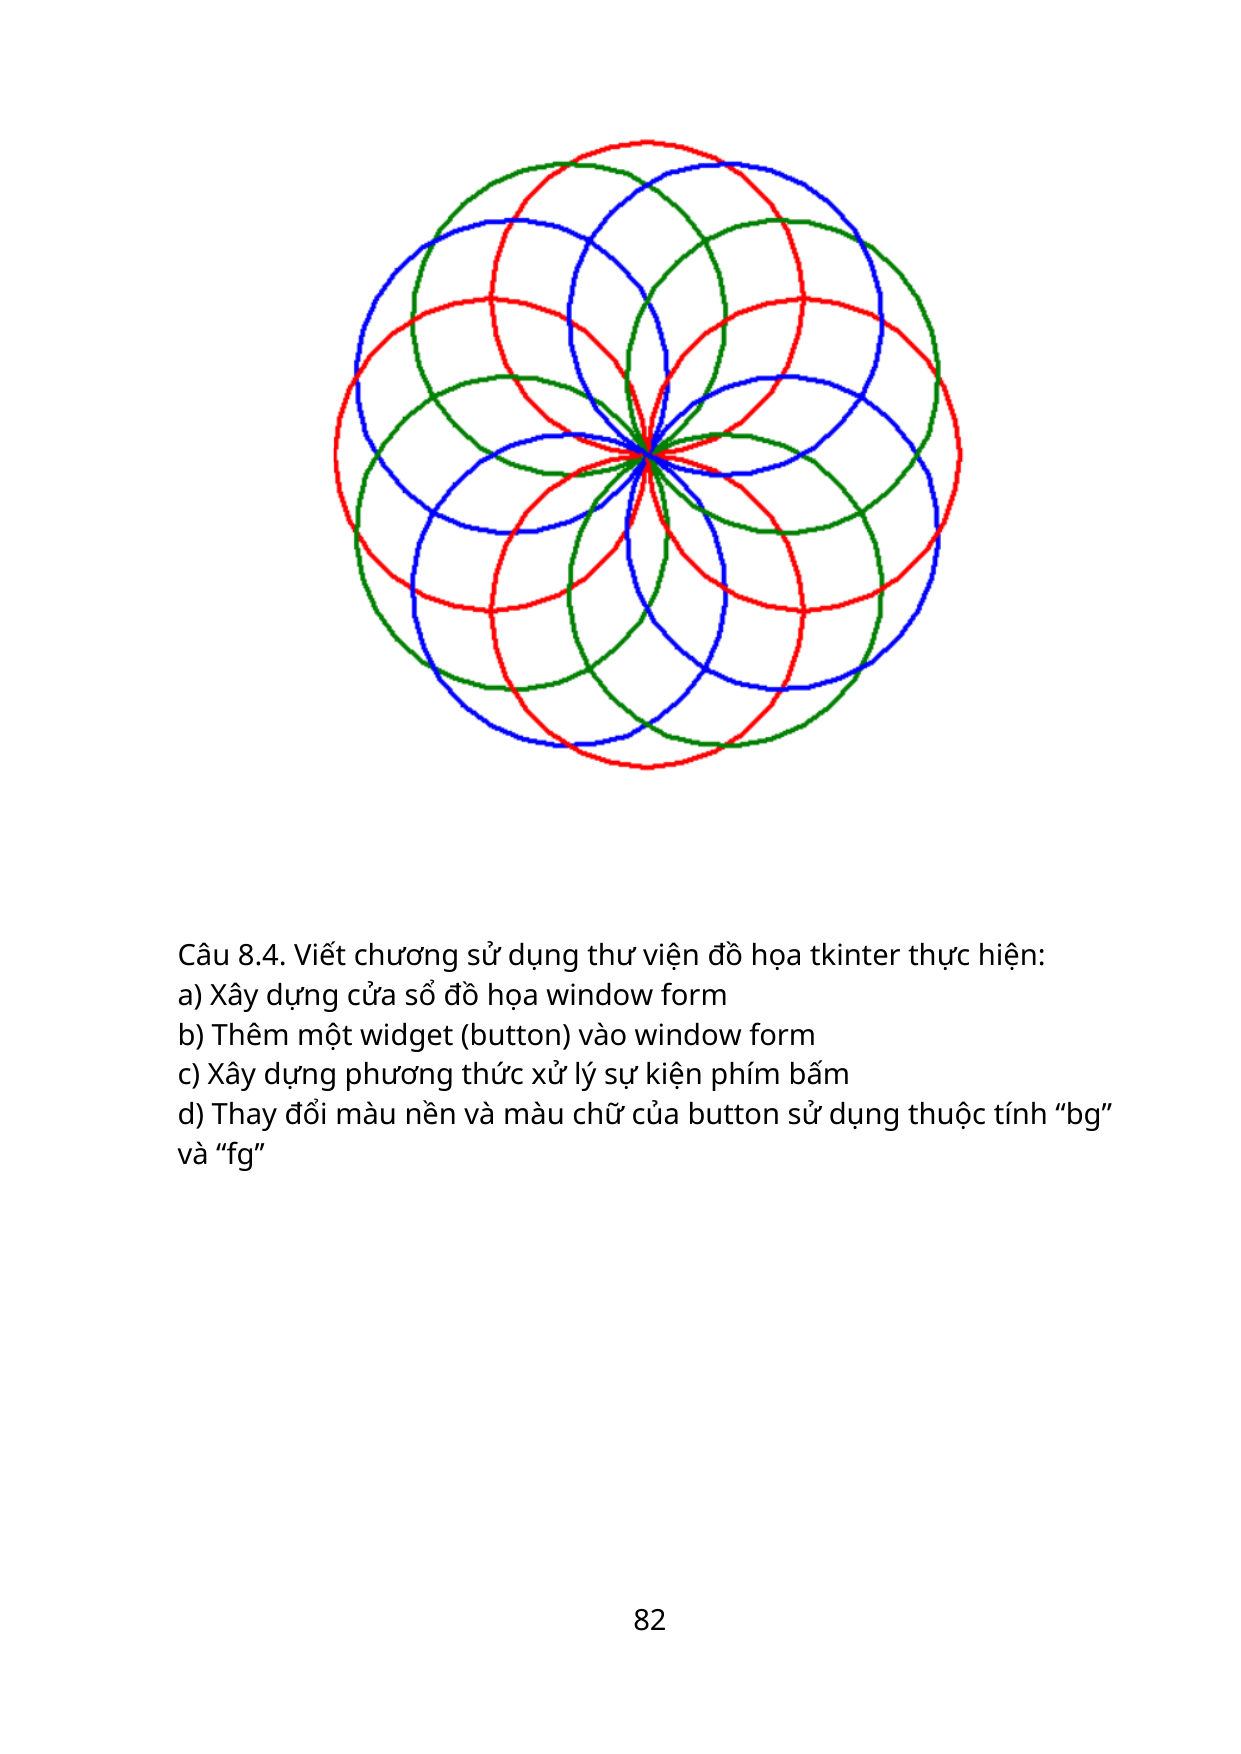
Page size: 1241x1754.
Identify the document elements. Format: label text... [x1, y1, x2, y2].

text Câu 8.4. Viết chương sử dụng thư viện đồ họa tkinter thực hiện: a) Xây dựng cửa sổ đồ họa window form b) Thêm một widget (button) vào window form c) Xây dựng phương thức xử lý sự kiện phím bấm [177, 934, 1122, 1093]
text d) Thay đổi màu nền và màu chữ của button sử dụng thuộc tính “bg” và “fg’’ [177, 1093, 1122, 1173]
picture [333, 118, 966, 776]
